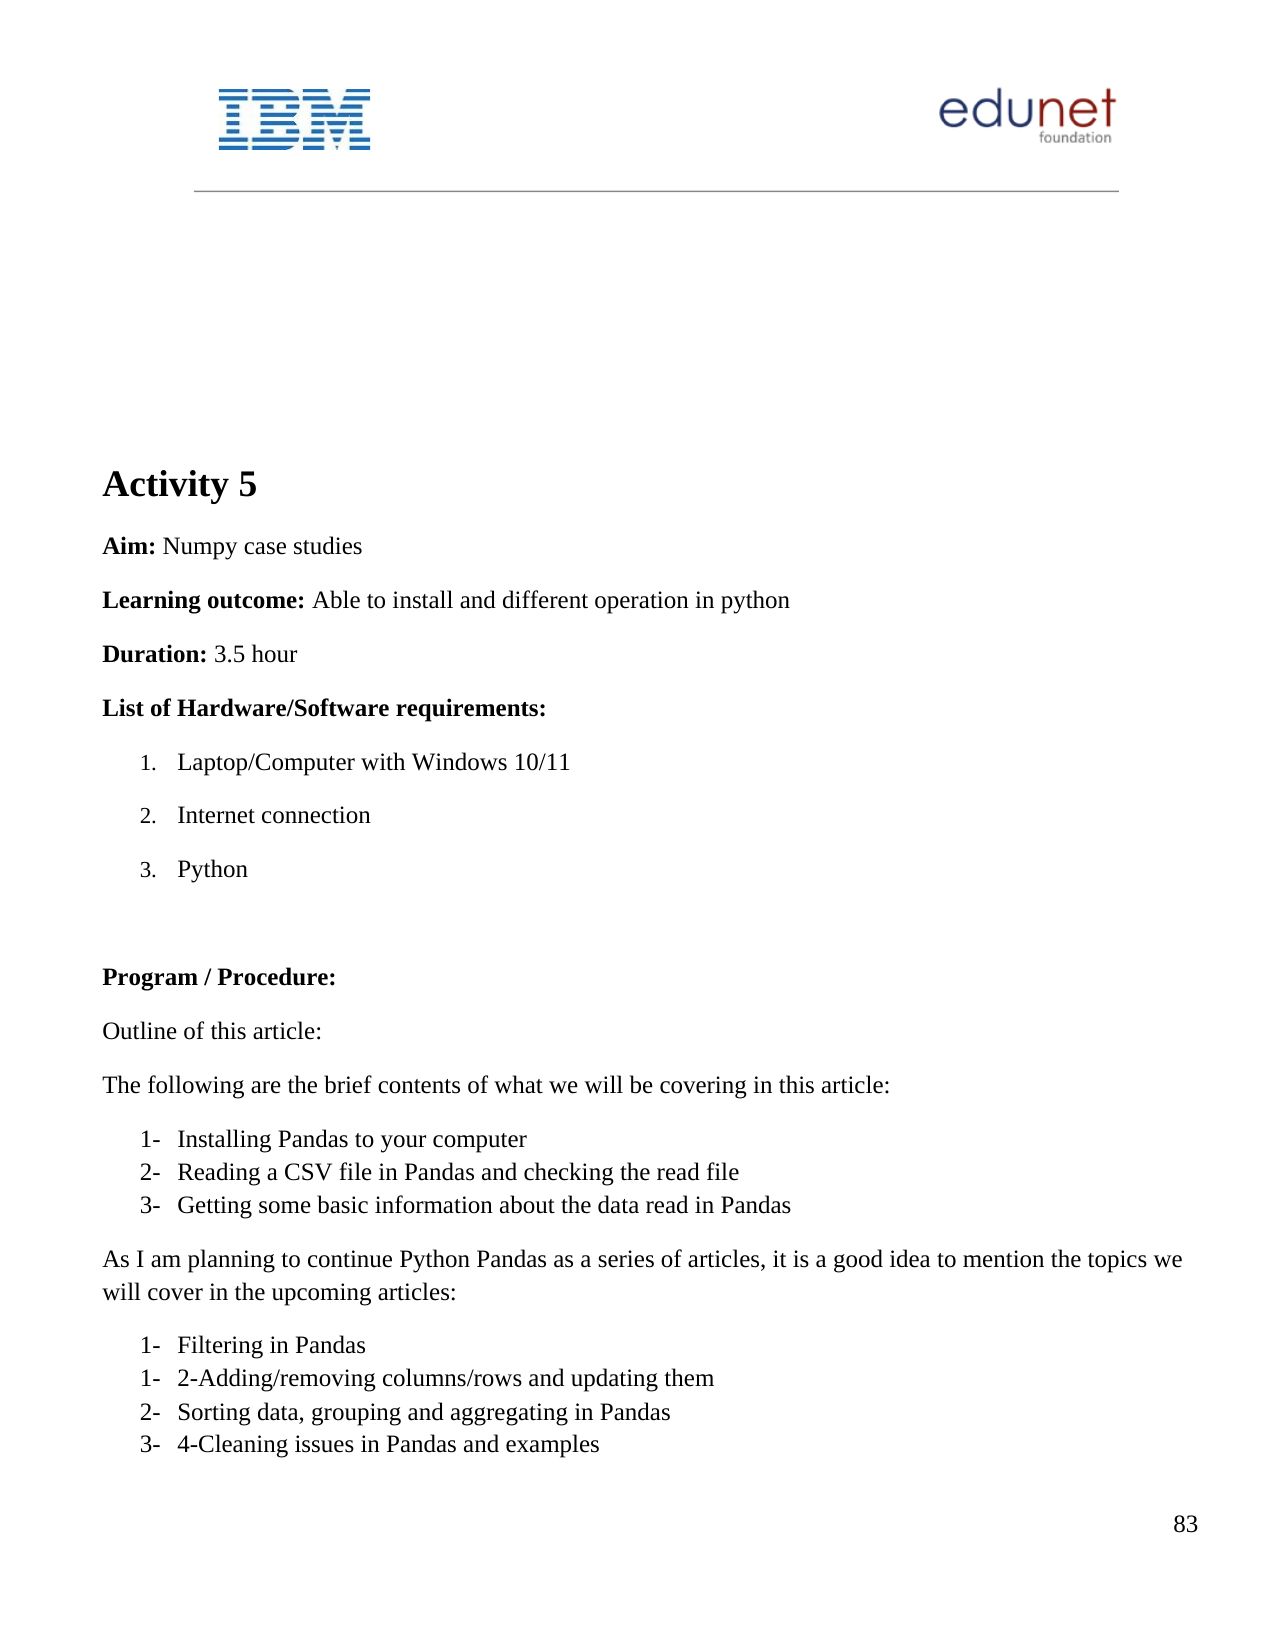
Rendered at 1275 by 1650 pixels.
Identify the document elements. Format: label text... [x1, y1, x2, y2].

text Learning outcome: Able to install and different operation in python [102, 585, 1198, 614]
text The following are the brief contents of what we will be covering in this article: [102, 1070, 1198, 1099]
picture [937, 78, 1121, 150]
list Internet connection [139, 801, 1198, 829]
list Python [139, 854, 1198, 883]
list 2-Adding/removing columns/rows and updating them [139, 1363, 1198, 1392]
text Outline of this article: [102, 1016, 1198, 1045]
picture [218, 89, 371, 150]
list Getting some basic information about the data read in Pandas [139, 1190, 1198, 1218]
text Activity 5 [102, 461, 1198, 504]
list Laptop/Computer with Windows 10/11 [139, 747, 1198, 776]
list Sorting data, grouping and aggregating in Pandas [139, 1397, 1198, 1425]
text Program / Procedure: [102, 962, 1198, 991]
text Aim: Numpy case studies [102, 531, 1198, 560]
list Reading a CSV file in Pandas and checking the read file [139, 1157, 1198, 1186]
text As I am planning to continue Python Pandas as a series of articles, it is a good idea to mention the topics we will cover in the upcoming articles: [102, 1244, 1198, 1305]
list Filtering in Pandas [139, 1331, 1198, 1359]
list 4-Cleaning issues in Pandas and examples [139, 1429, 1198, 1458]
text List of Hardware/Software requirements: [102, 693, 1198, 722]
text Duration: 3.5 hour [102, 639, 1198, 668]
list Installing Pandas to your computer [139, 1124, 1198, 1152]
